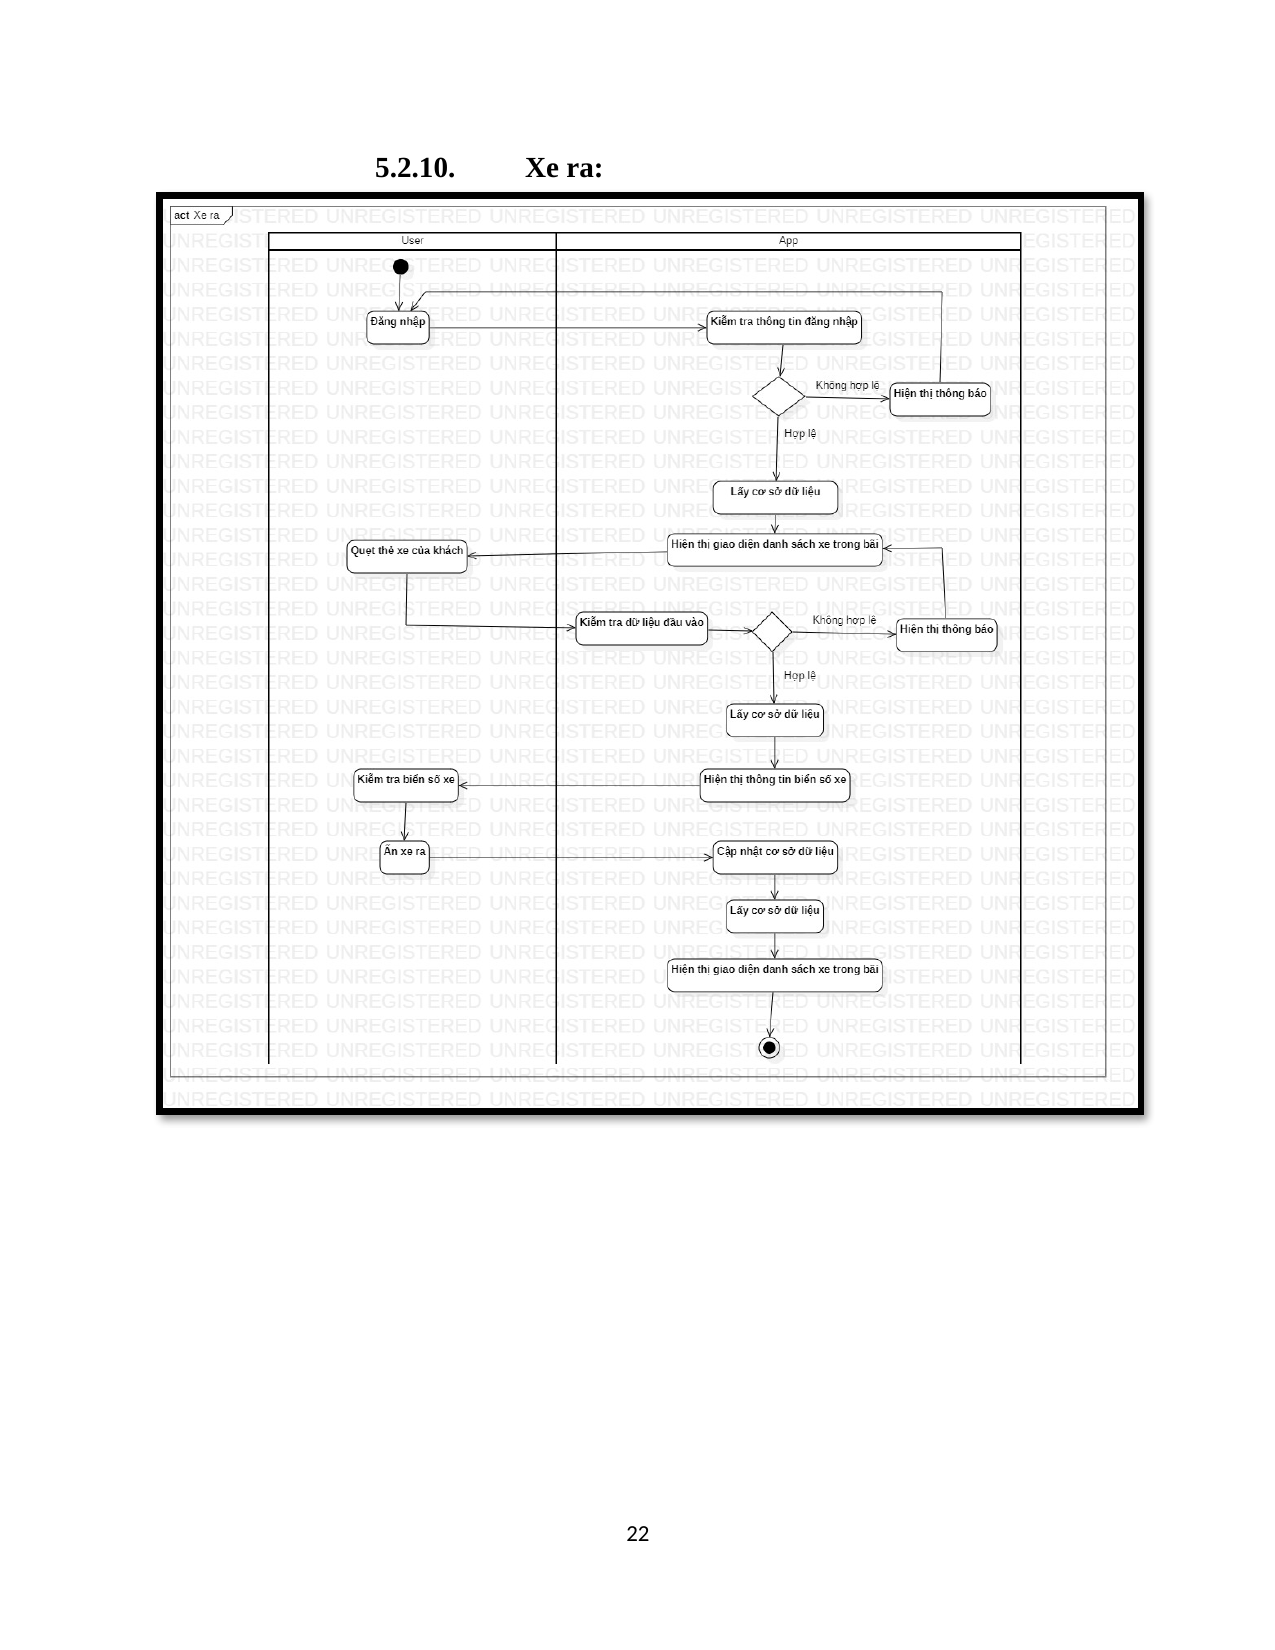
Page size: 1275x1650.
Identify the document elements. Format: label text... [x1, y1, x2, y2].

picture [163, 199, 1138, 1108]
list Xe ra: [375, 150, 1125, 183]
